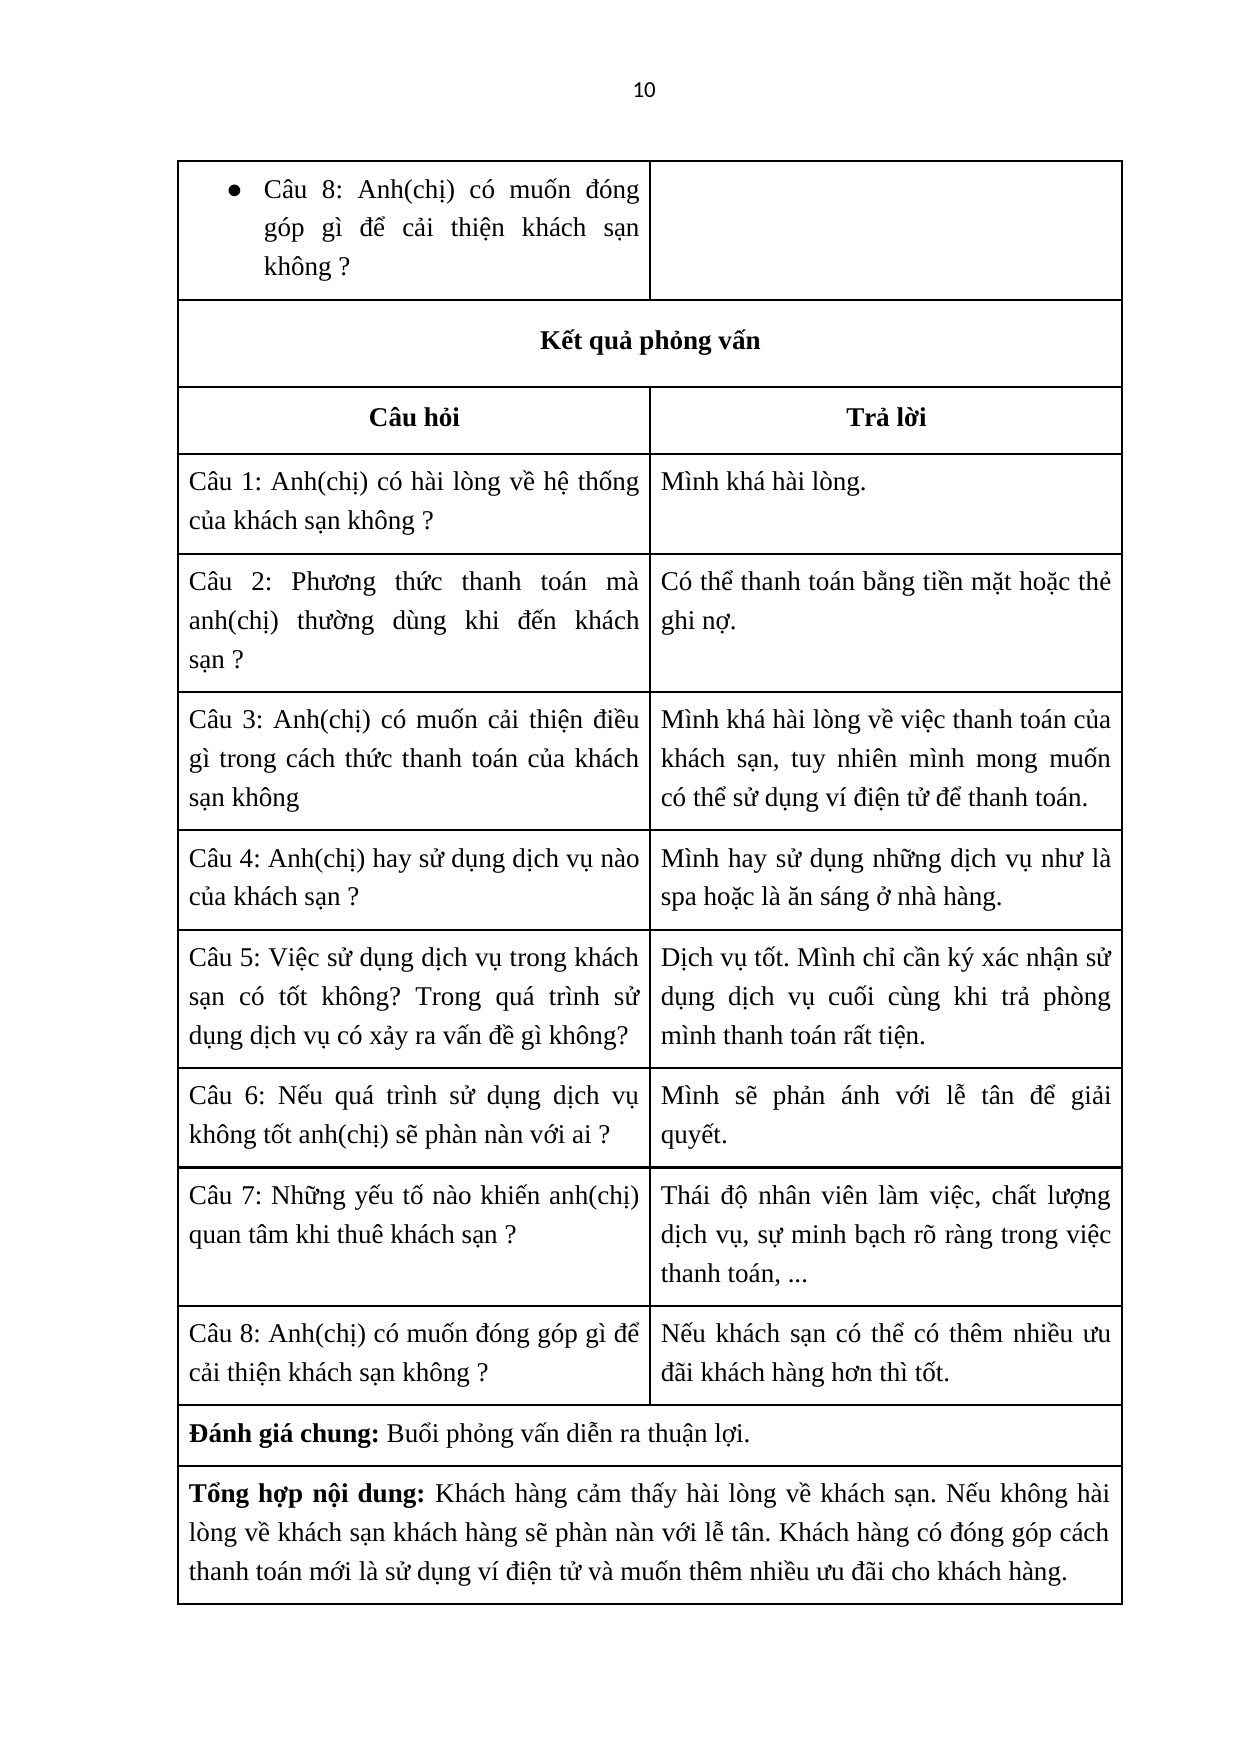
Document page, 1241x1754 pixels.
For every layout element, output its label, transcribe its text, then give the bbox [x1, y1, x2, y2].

table_cell Thái độ nhân viên làm việc, chất lượng dịch vụ, sự minh bạch rõ ràng trong việc thanh toán, ... [651, 1169, 1121, 1305]
table_cell Dịch vụ tốt. Mình chỉ cần ký xác nhận sử dụng dịch vụ cuối cùng khi trả phòng mình thanh toán rất tiện. [651, 931, 1121, 1067]
table_cell Mình khá hài lòng. [651, 455, 1121, 552]
table_cell Nếu khách sạn có thể có thêm nhiều ưu đãi khách hàng hơn thì tốt. [651, 1307, 1121, 1404]
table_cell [651, 162, 1121, 298]
table_cell Câu 4: Anh(chị) hay sử dụng dịch vụ nào của khách sạn ? [179, 831, 649, 929]
table_cell Câu 8: Anh(chị) có muốn đóng góp gì để cải thiện khách sạn không ? [179, 1307, 649, 1404]
table_cell Trả lời [651, 388, 1121, 453]
table_cell Tổng hợp nội dung: Khách hàng cảm thấy hài lòng về khách sạn. Nếu không hài lòng về khách sạn khách hàng sẽ phàn nàn với lễ tân. Khách hàng có đóng góp cách thanh toán mới là sử dụng ví điện tử và muốn thêm nhiều ưu đãi cho khách hàng. [179, 1467, 1121, 1603]
table_cell Câu 1: Anh(chị) có hài lòng về hệ thống của khách sạn không ? [179, 455, 649, 552]
table_cell Câu 3: Anh(chị) có muốn cải thiện điều gì trong cách thức thanh toán của khách sạn không [179, 693, 649, 829]
table_cell Câu 5: Việc sử dụng dịch vụ trong khách sạn có tốt không? Trong quá trình sử dụng dịch vụ có xảy ra vấn đề gì không? [179, 931, 649, 1067]
table_cell Câu 6: Nếu quá trình sử dụng dịch vụ không tốt anh(chị) sẽ phàn nàn với ai ? [179, 1069, 649, 1166]
table_cell Mình hay sử dụng những dịch vụ như là spa hoặc là ăn sáng ở nhà hàng. [651, 831, 1121, 929]
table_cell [179, 162, 649, 298]
table_cell Câu 7: Những yếu tố nào khiến anh(chị) quan tâm khi thuê khách sạn ? [179, 1169, 649, 1305]
table_cell Câu 2: Phương thức thanh toán mà anh(chị) thường dùng khi đến khách sạn ? [179, 555, 649, 691]
table_cell Đánh giá chung: Buổi phỏng vấn diễn ra thuận lợi. [179, 1406, 1121, 1465]
table_cell Mình khá hài lòng về việc thanh toán của khách sạn, tuy nhiên mình mong muốn có thể sử dụng ví điện tử để thanh toán. [651, 693, 1121, 829]
table_cell Câu hỏi [179, 388, 649, 453]
table_cell Có thể thanh toán bằng tiền mặt hoặc thẻ ghi nợ. [651, 555, 1121, 691]
table_cell Mình sẽ phản ánh với lễ tân để giải quyết. [651, 1069, 1121, 1166]
table_cell Kết quả phỏng vấn [179, 301, 1121, 386]
